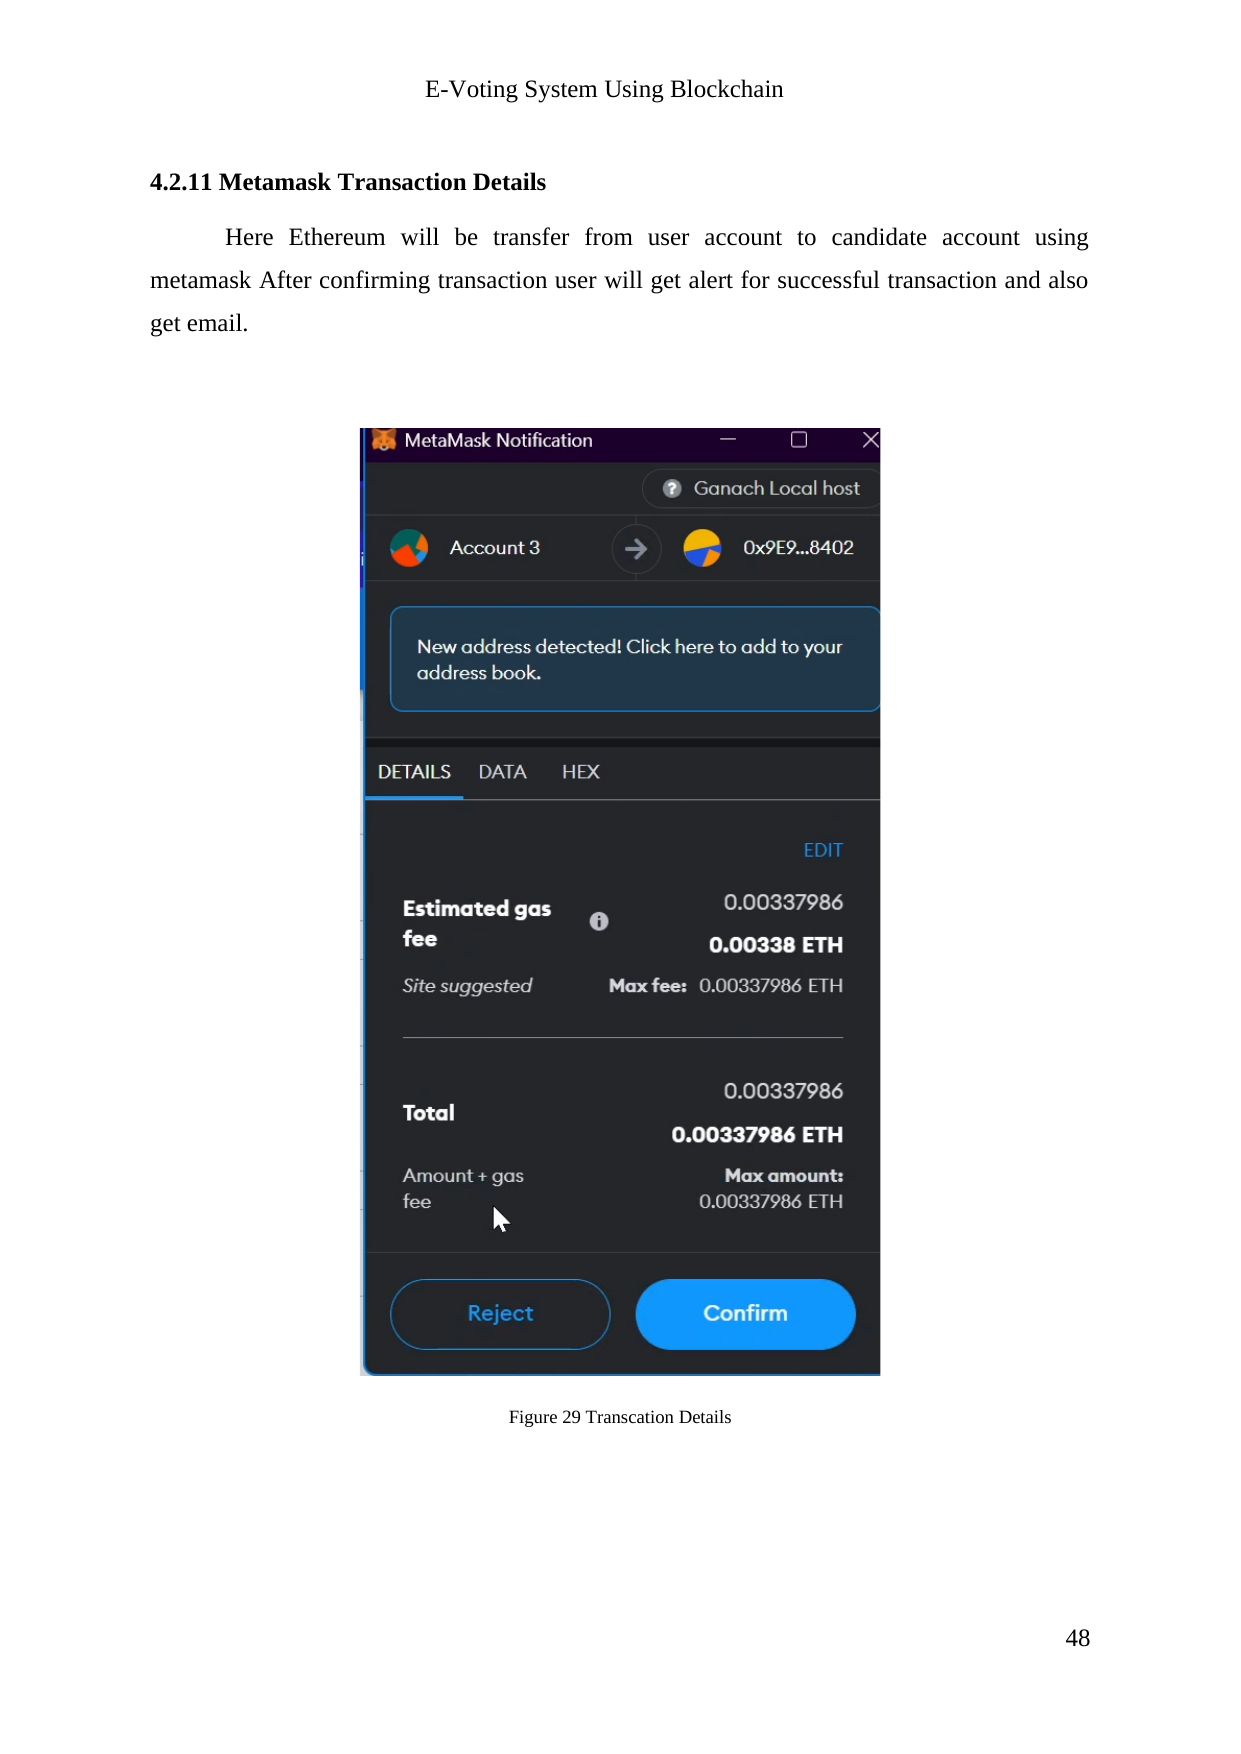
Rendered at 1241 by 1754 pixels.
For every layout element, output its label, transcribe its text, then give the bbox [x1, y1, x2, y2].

picture [359, 428, 881, 1376]
text Here Ethereum will be transfer from user account to candidate account using metamask After confirming transaction user will get alert for successful transaction and also get email. [150, 222, 1090, 337]
subtitle 4.2.11 Metamask Transaction Details [150, 167, 1090, 195]
